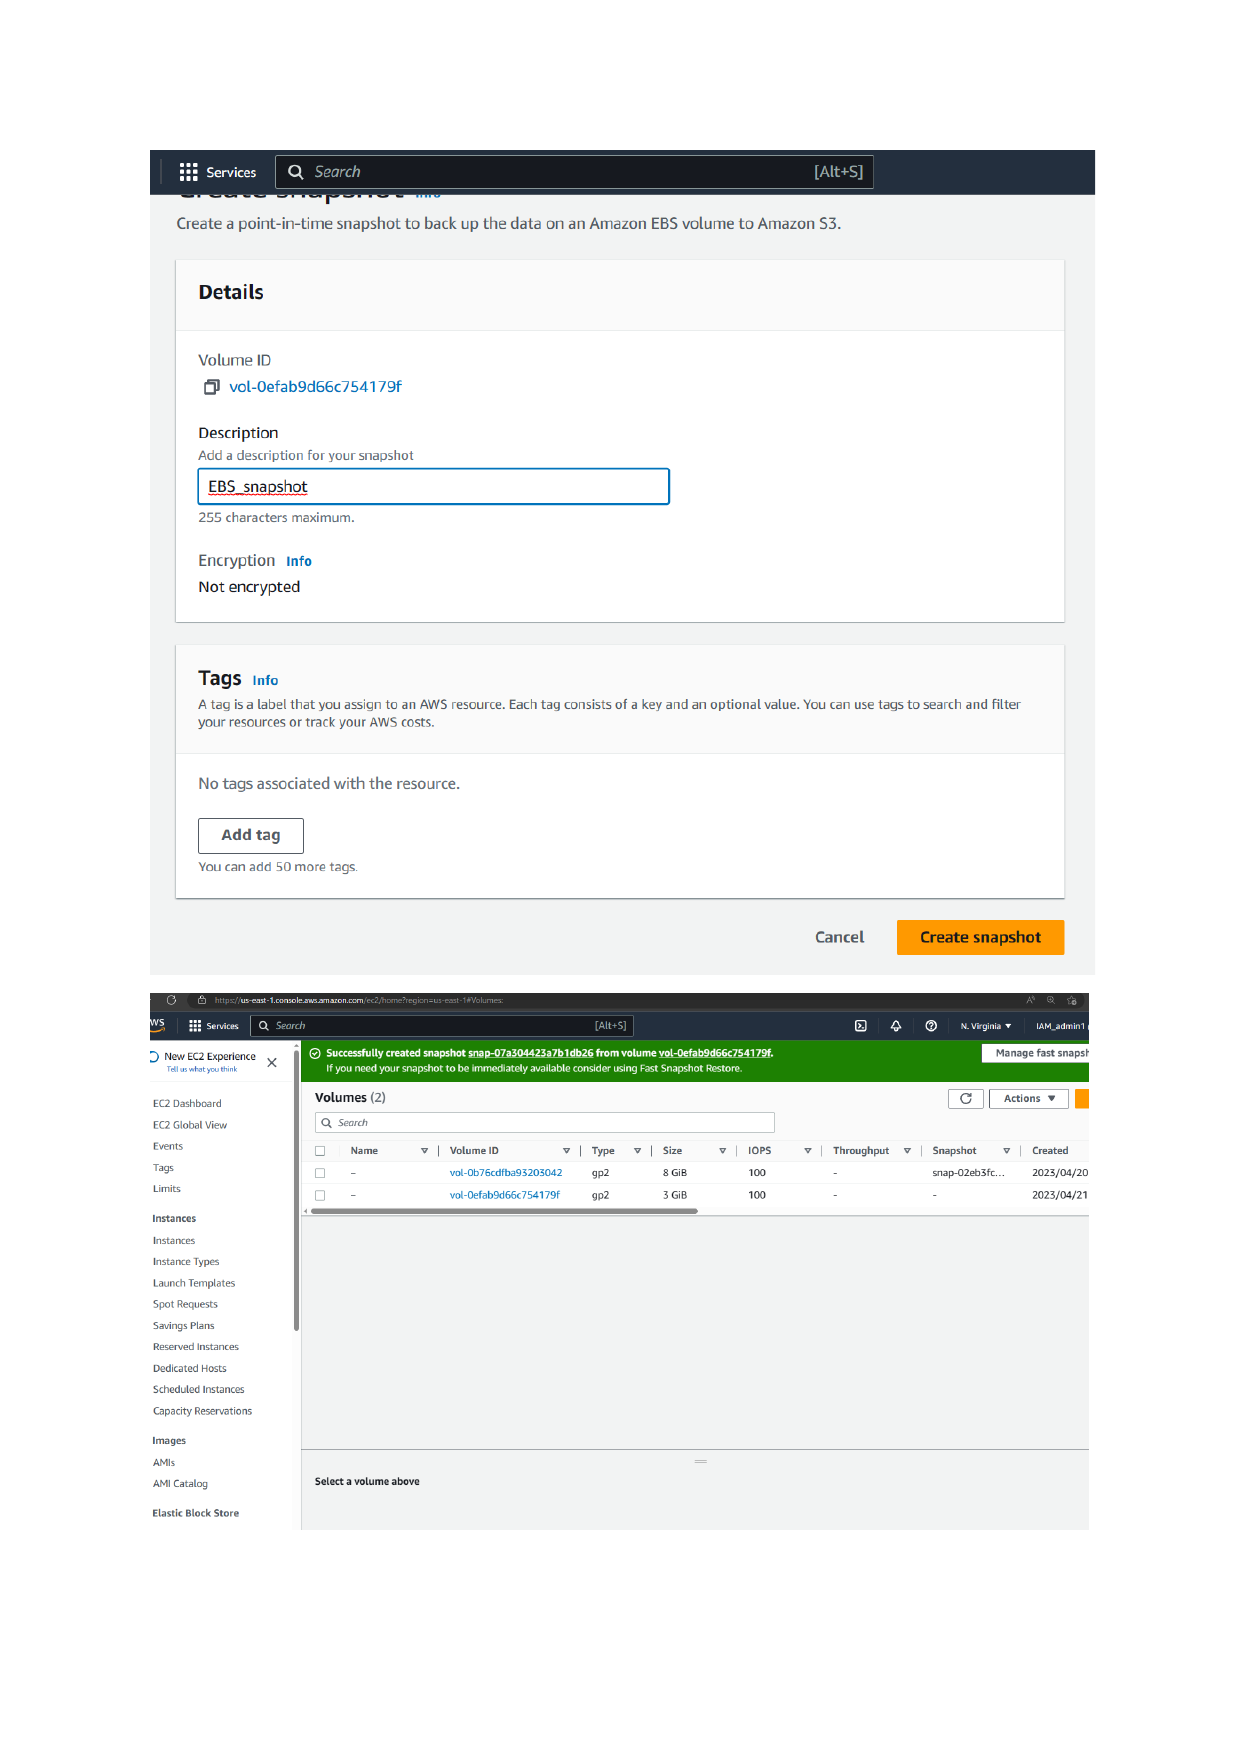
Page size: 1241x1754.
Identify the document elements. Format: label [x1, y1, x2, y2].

picture [150, 993, 1089, 1530]
picture [150, 150, 1096, 975]
